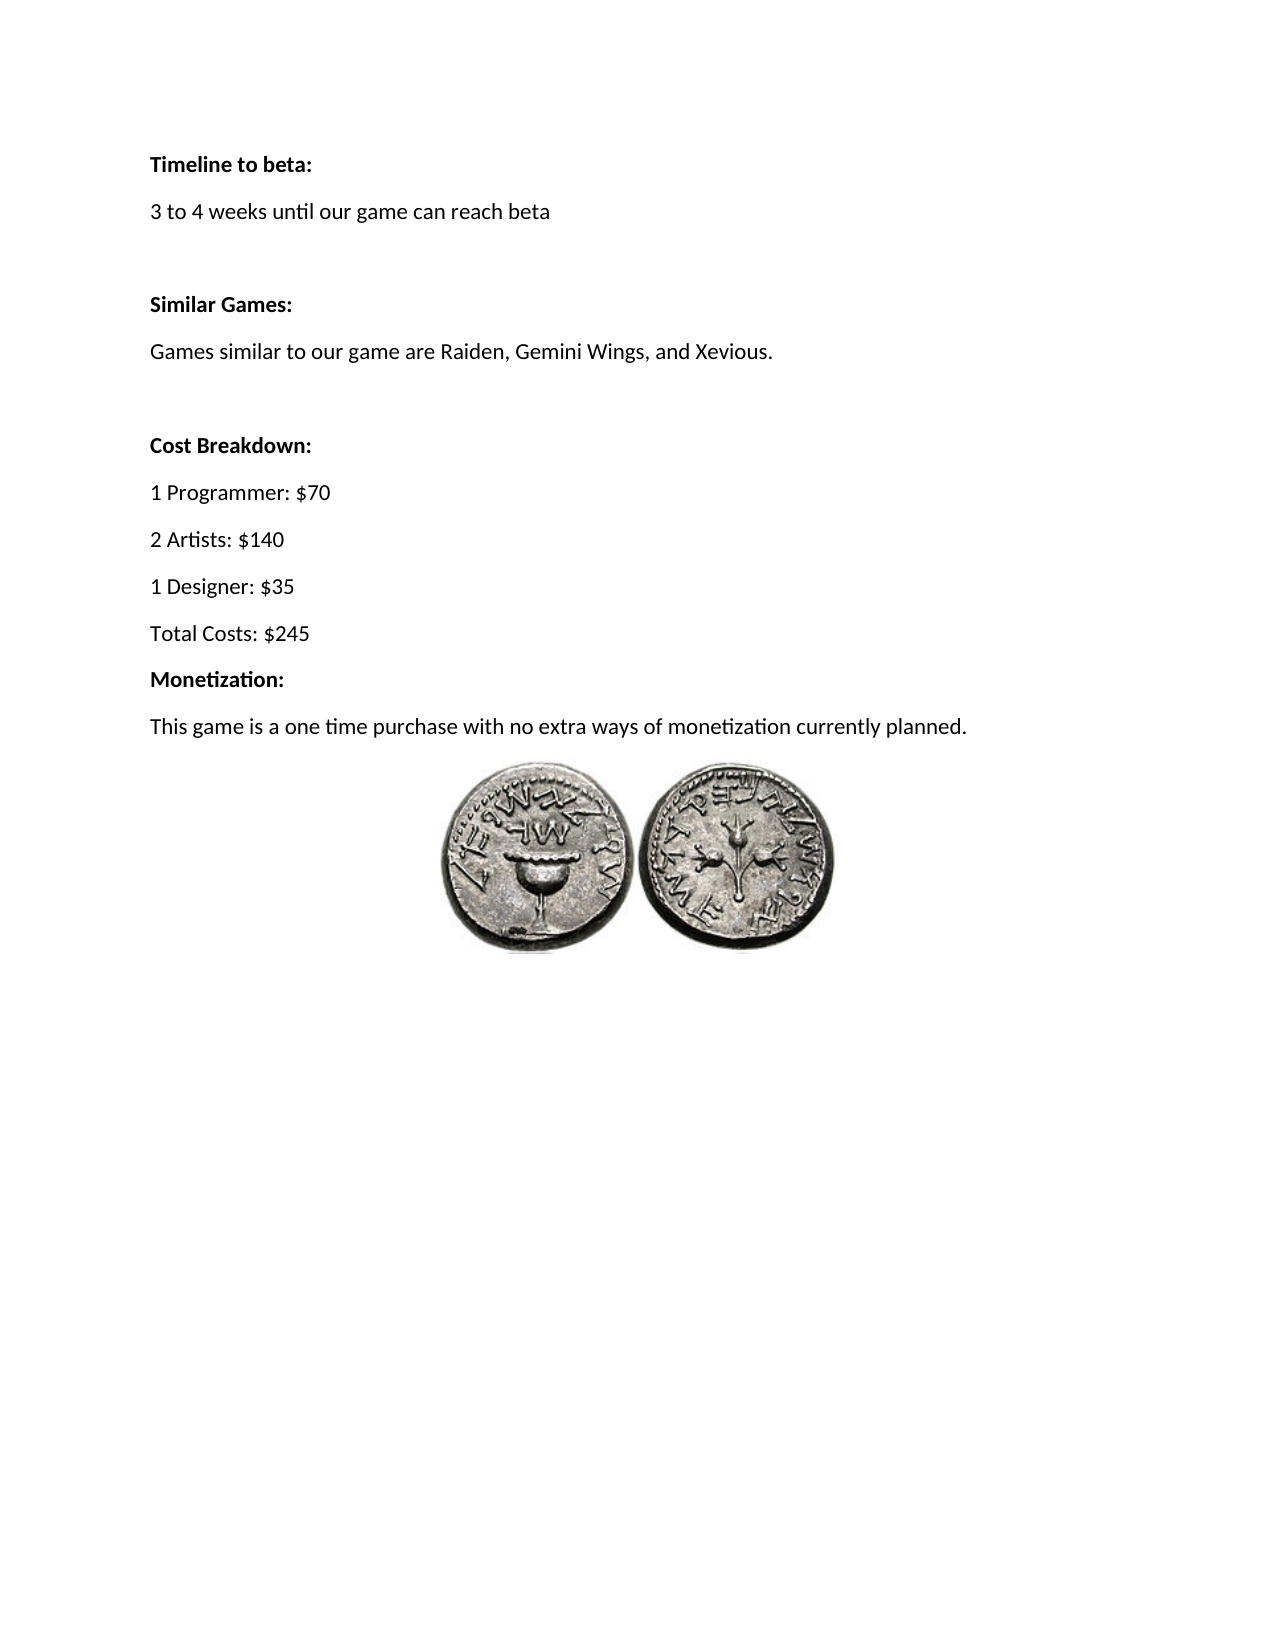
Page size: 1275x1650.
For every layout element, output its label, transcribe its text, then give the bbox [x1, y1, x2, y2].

text Timeline to beta: [150, 150, 1125, 178]
text 3 to 4 weeks until our game can reach beta [150, 197, 1125, 225]
text 1 Designer: $35 [150, 572, 1125, 600]
text Monetization: [150, 666, 1125, 694]
text Games similar to our game are Raiden, Gemini Wings, and Xevious. [150, 337, 1125, 366]
text Total Costs: $245 [150, 619, 1125, 647]
text 1 Programmer: $70 [150, 478, 1125, 506]
text Similar Games: [150, 291, 1125, 319]
picture [439, 759, 836, 954]
text 2 Artists: $140 [150, 525, 1125, 553]
text Cost Breakdown: [150, 431, 1125, 459]
text This game is a one time purchase with no extra ways of monetization currently planned. [150, 712, 1125, 741]
